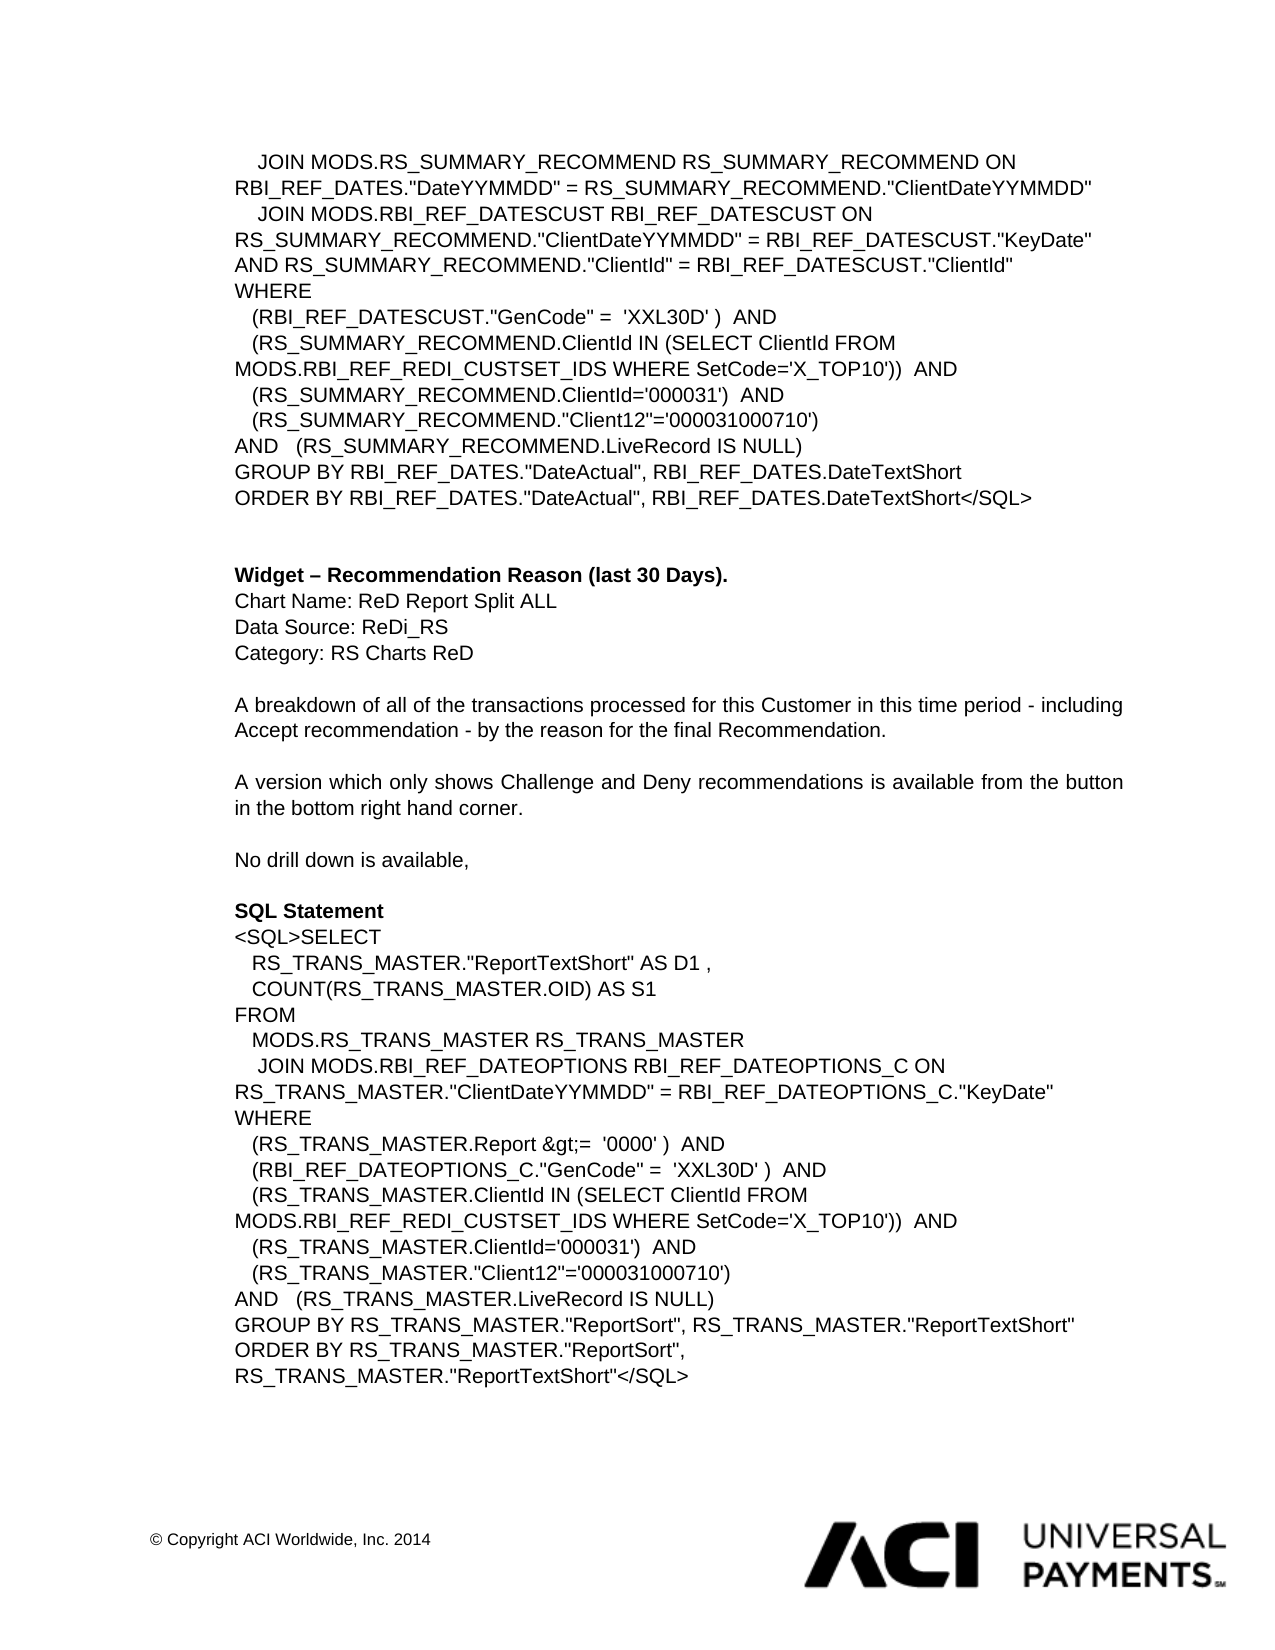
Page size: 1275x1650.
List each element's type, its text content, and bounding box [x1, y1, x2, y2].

list JOIN MODS.RBI_REF_DATESCUST RBI_REF_DATESCUST ON RS_SUMMARY_RECOMMEND."ClientDateYYMMDD" = RBI_REF_DATESCUST."KeyDate" [234, 202, 1125, 251]
list GROUP BY RS_TRANS_MASTER."ReportSort", RS_TRANS_MASTER."ReportTextShort" [234, 1312, 1125, 1336]
list Widget – Recommendation Reason (last 30 Days). [234, 563, 1125, 587]
list (RBI_REF_DATEOPTIONS_C."GenCode" = 'XXL30D' ) AND [234, 1157, 1125, 1181]
list JOIN MODS.RS_SUMMARY_RECOMMEND RS_SUMMARY_RECOMMEND ON RBI_REF_DATES."DateYYMMDD" = RS_SUMMARY_RECOMMEND."ClientDateYYMMDD" [234, 150, 1125, 200]
list RS_TRANS_MASTER."ReportTextShort" AS D1 , [234, 951, 1125, 975]
list AND (RS_SUMMARY_RECOMMEND.LiveRecord IS NULL) [234, 434, 1125, 458]
list WHERE [234, 1106, 1125, 1130]
list (RS_TRANS_MASTER.ClientId IN (SELECT ClientId FROM MODS.RBI_REF_REDI_CUSTSET_IDS WHERE SetCode='X_TOP10')) AND [234, 1183, 1125, 1233]
list No drill down is available, [234, 847, 1125, 871]
list ORDER BY RS_TRANS_MASTER."ReportSort", RS_TRANS_MASTER."ReportTextShort"</SQL> [234, 1338, 1125, 1388]
list A breakdown of all of the transactions processed for this Customer in this time period - including Accept recommendation - by the reason for the final Recommendation. [234, 692, 1125, 742]
picture [802, 1519, 1229, 1590]
list GROUP BY RBI_REF_DATES."DateActual", RBI_REF_DATES.DateTextShort [234, 460, 1125, 484]
list (RS_SUMMARY_RECOMMEND.ClientId IN (SELECT ClientId FROM MODS.RBI_REF_REDI_CUSTSET_IDS WHERE SetCode='X_TOP10')) AND [234, 331, 1125, 381]
list (RS_TRANS_MASTER.Report &gt;= '0000' ) AND [234, 1132, 1125, 1156]
list <SQL>SELECT [234, 925, 1125, 949]
list Category: RS Charts ReD [234, 641, 1125, 665]
list FROM [234, 1002, 1125, 1026]
list (RBI_REF_DATESCUST."GenCode" = 'XXL30D' ) AND [234, 305, 1125, 329]
list (RS_TRANS_MASTER."Client12"='000031000710') [234, 1261, 1125, 1285]
list MODS.RS_TRANS_MASTER RS_TRANS_MASTER [234, 1028, 1125, 1052]
list A version which only shows Challenge and Deny recommendations is available from the button in the bottom right hand corner. [234, 770, 1125, 820]
list WHERE [234, 279, 1125, 303]
list (RS_SUMMARY_RECOMMEND.ClientId='000031') AND [234, 382, 1125, 406]
list Data Source: ReDi_RS [234, 615, 1125, 639]
list SQL Statement [234, 899, 1125, 923]
list (RS_TRANS_MASTER.ClientId='000031') AND [234, 1235, 1125, 1259]
list Chart Name: ReD Report Split ALL [234, 589, 1125, 613]
list AND (RS_TRANS_MASTER.LiveRecord IS NULL) [234, 1287, 1125, 1311]
list AND RS_SUMMARY_RECOMMEND."ClientId" = RBI_REF_DATESCUST."ClientId" [234, 253, 1125, 277]
list ORDER BY RBI_REF_DATES."DateActual", RBI_REF_DATES.DateTextShort</SQL> [234, 486, 1125, 510]
list COUNT(RS_TRANS_MASTER.OID) AS S1 [234, 977, 1125, 1001]
list JOIN MODS.RBI_REF_DATEOPTIONS RBI_REF_DATEOPTIONS_C ON RS_TRANS_MASTER."ClientDateYYMMDD" = RBI_REF_DATEOPTIONS_C."KeyDate" [234, 1054, 1125, 1104]
list (RS_SUMMARY_RECOMMEND."Client12"='000031000710') [234, 408, 1125, 432]
